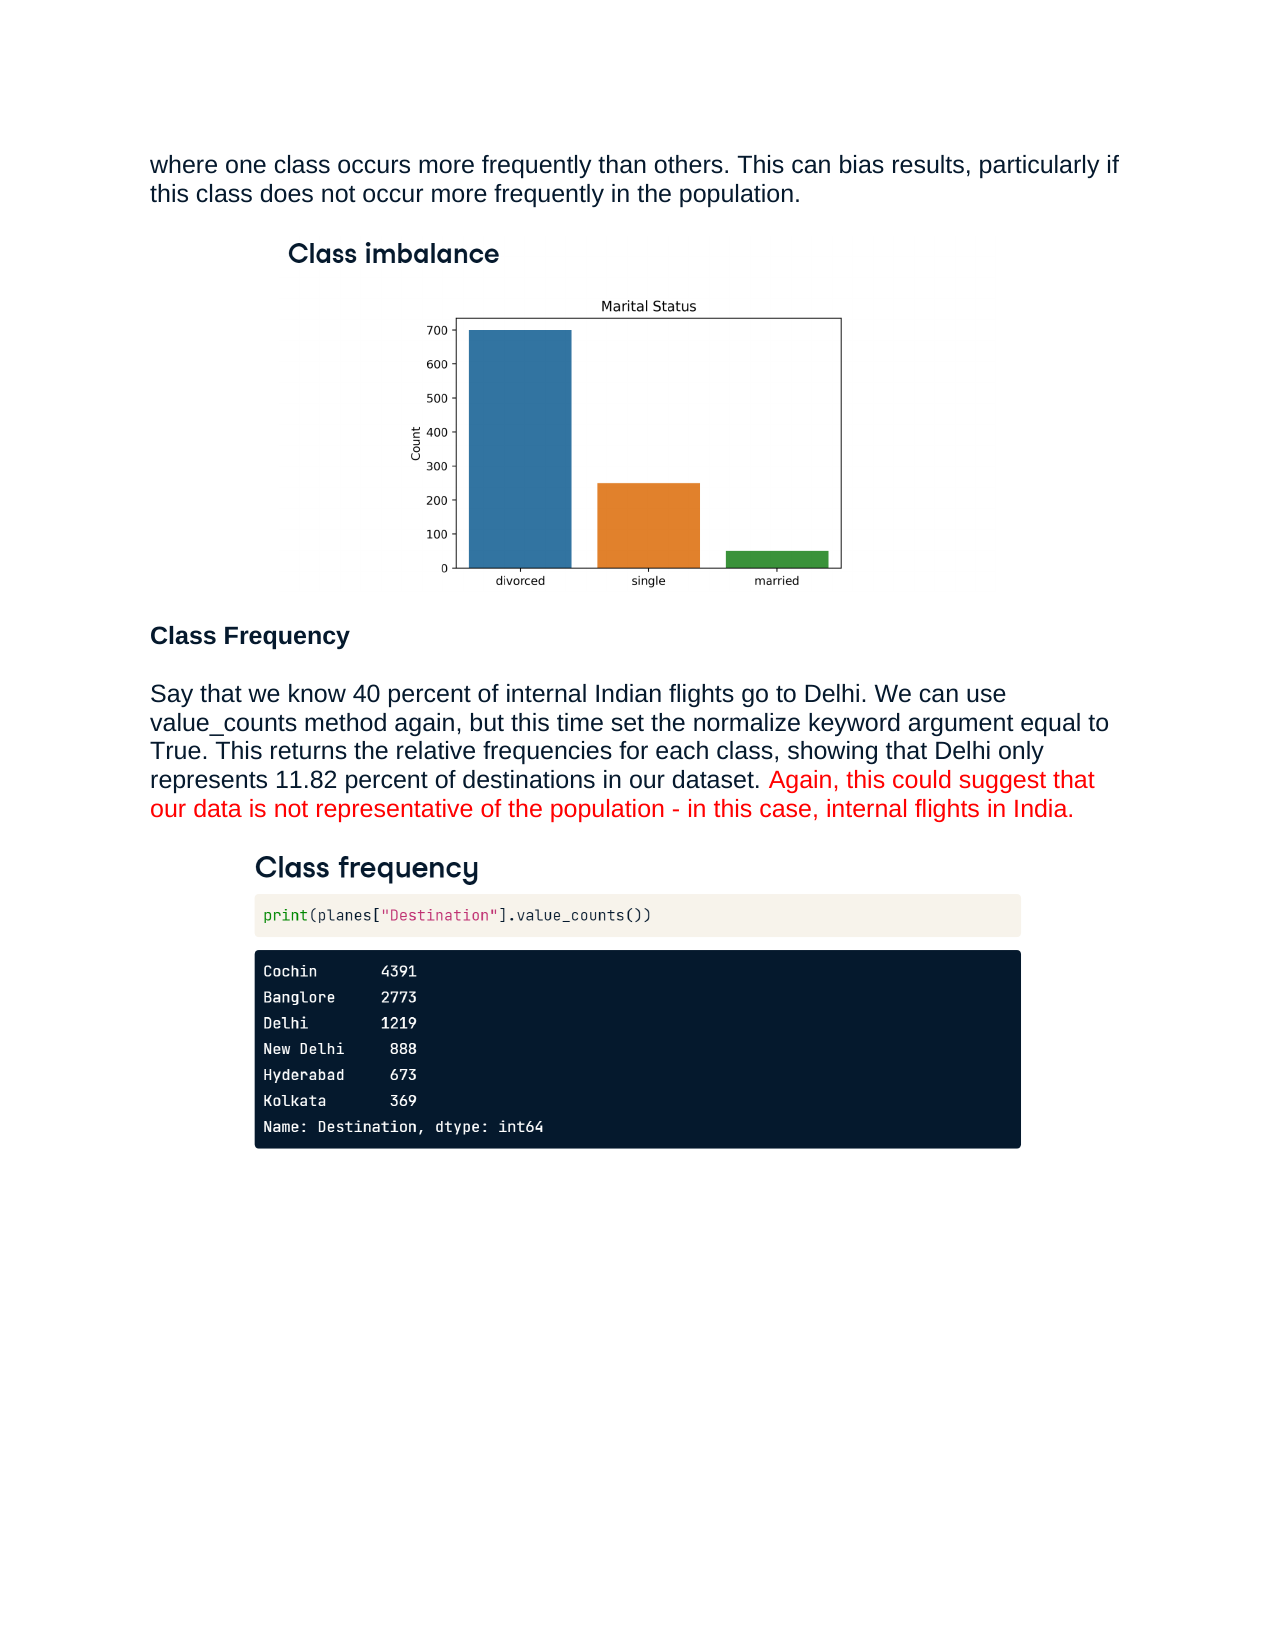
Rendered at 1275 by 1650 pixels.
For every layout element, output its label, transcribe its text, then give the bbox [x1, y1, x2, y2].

picture [279, 236, 996, 592]
picture [249, 851, 1027, 1156]
text Class Frequency [150, 621, 1125, 649]
text Say that we know 40 percent of internal Indian flights go to Delhi. We can use value_counts method again, but this time set the normalize keyword argument equal to True. This returns the relative frequencies for each class, showing that Delhi only represents 11.82 percent of destinations in our dataset. Again, this could suggest that our data is not representative of the population - in this case, internal flights in India. [150, 679, 1125, 822]
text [150, 150, 1125, 207]
